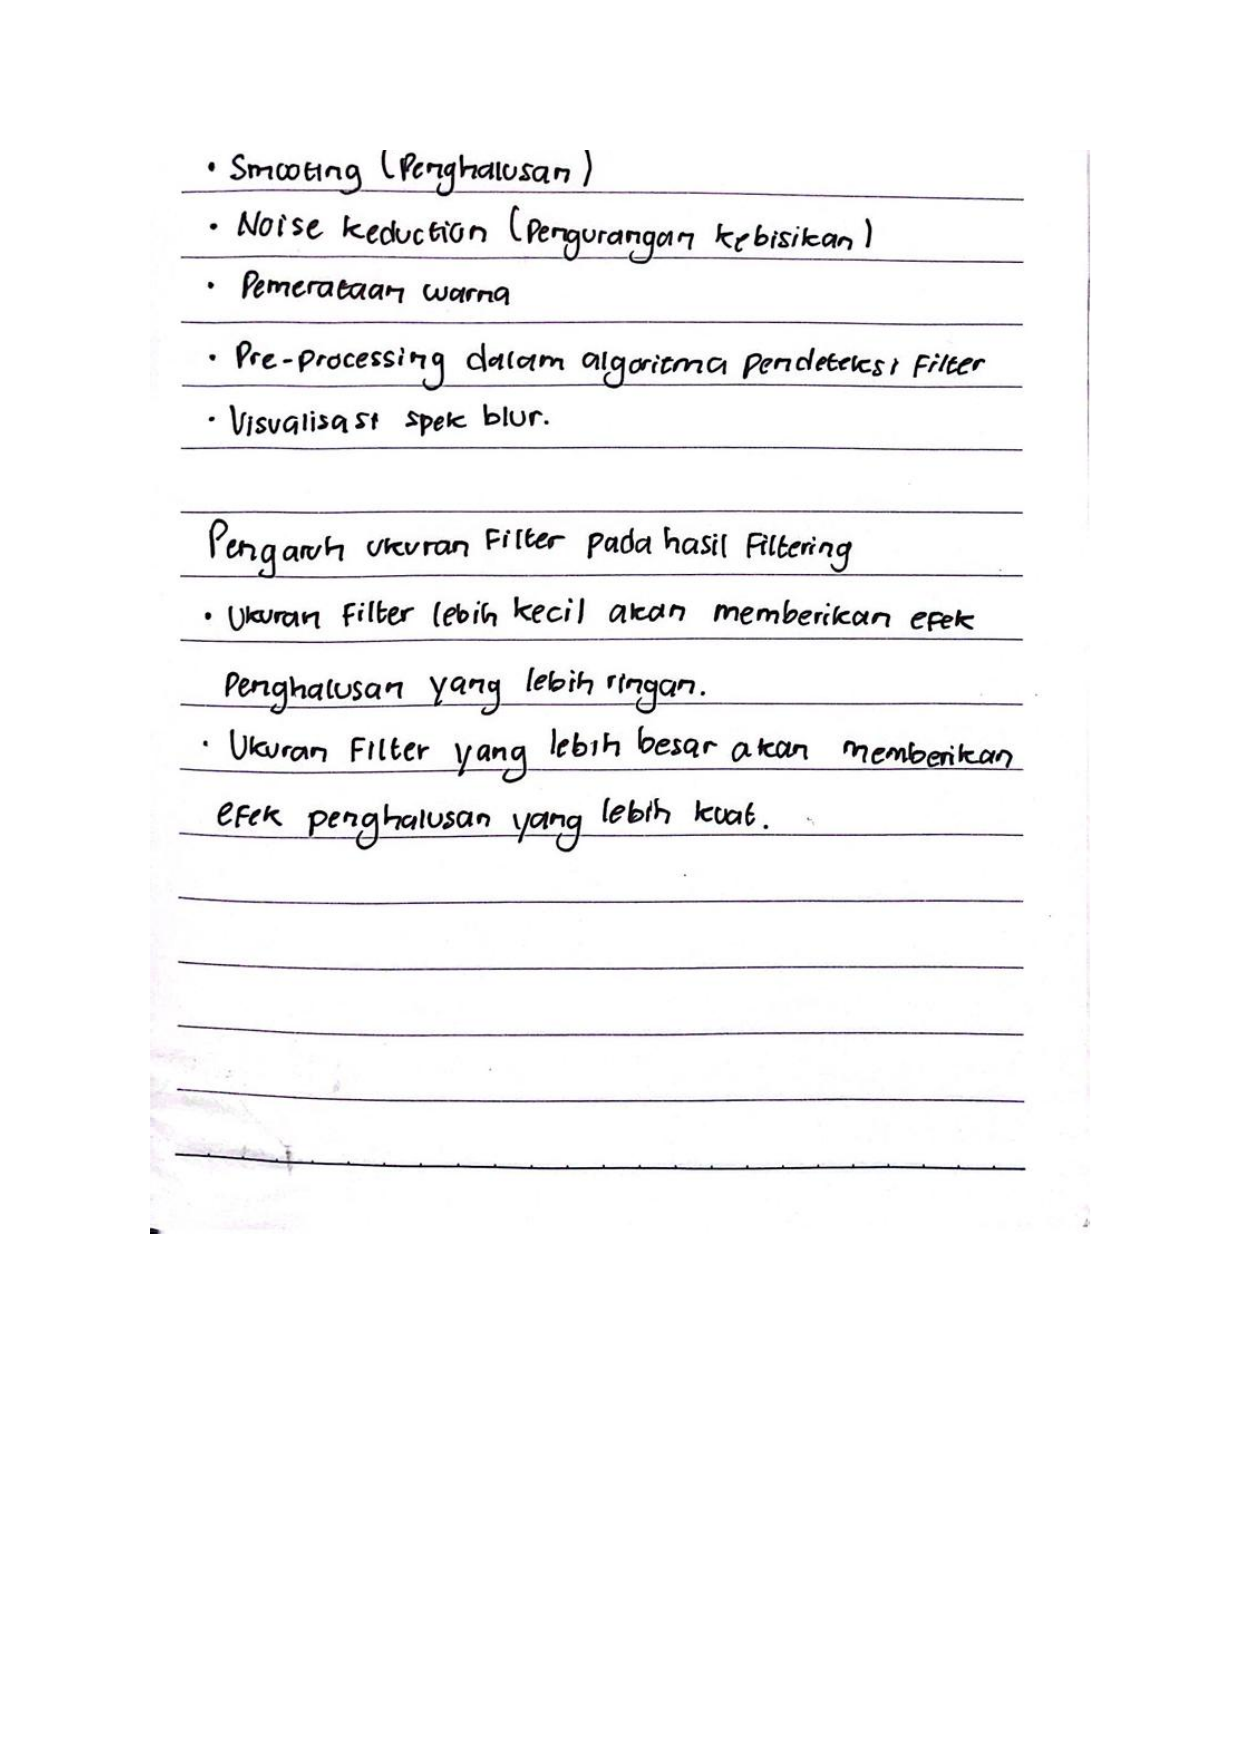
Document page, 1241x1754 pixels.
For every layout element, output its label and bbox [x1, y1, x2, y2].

picture [150, 150, 1091, 1234]
